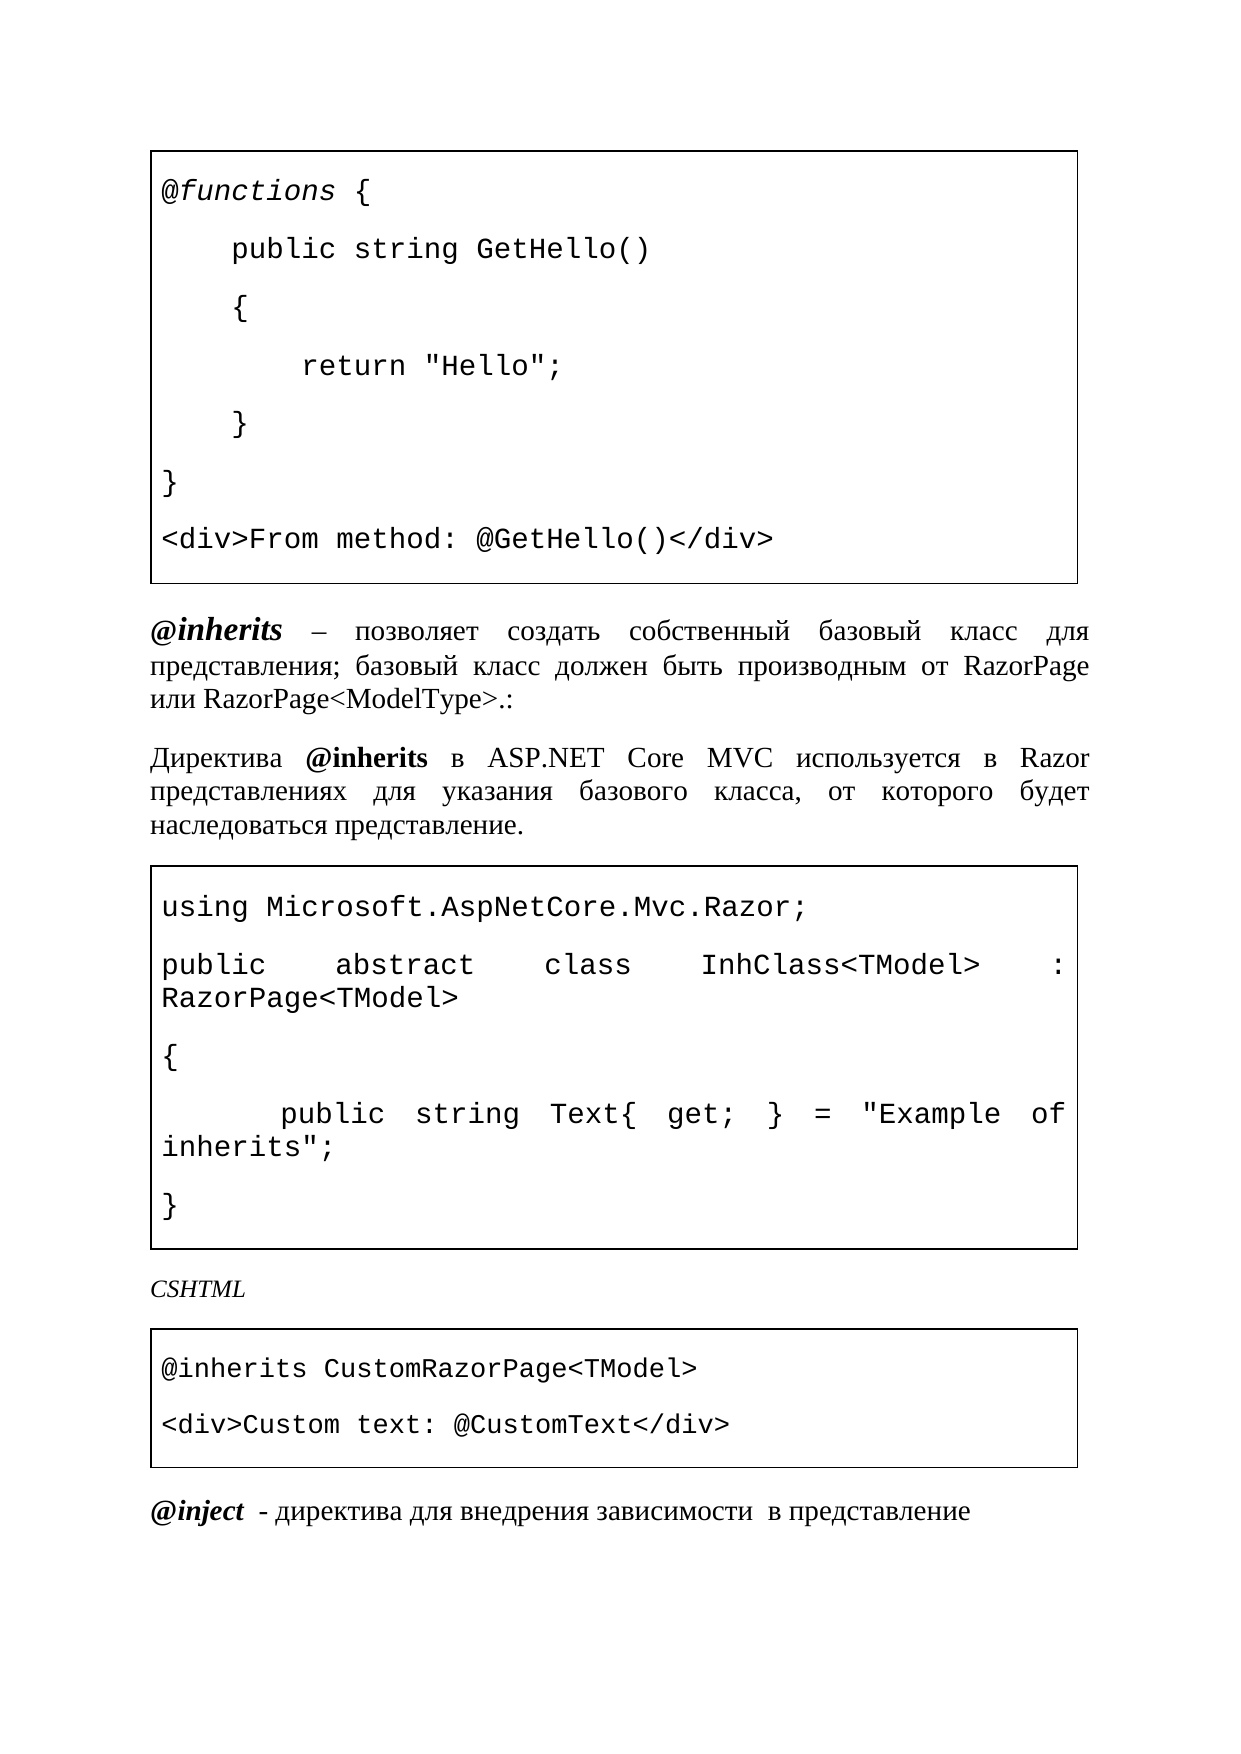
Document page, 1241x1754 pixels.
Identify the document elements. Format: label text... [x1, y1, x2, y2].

table_header using Microsoft.AspNetCore.Mvc.Razor; public abstract class InhClass<TModel> : RazorPage<TModel> { public string Text{ get; } = "Example of inherits"; } [152, 867, 1077, 1248]
table_header @inherits CustomRazorPage<TModel> <div>Custom text: @CustomText</div> [152, 1330, 1077, 1466]
text @inherits – позволяет создать собственный базовый класс для представления; базовый класс должен быть производным от RazorPage или RazorPage<ModelType>.: [150, 609, 1090, 715]
text Директива @inherits в ASP.NET Core MVC используется в Razor представлениях для указания базового класса, от которого будет наследоваться представление. [150, 740, 1090, 840]
text @inject - директива для внедрения зависимости в представление [150, 1493, 1090, 1526]
text CSHTML [150, 1274, 1090, 1303]
table_header @functions { public string GetHello() { return "Hello"; } } <div>From method: @GetHello()</div> [152, 152, 1077, 583]
